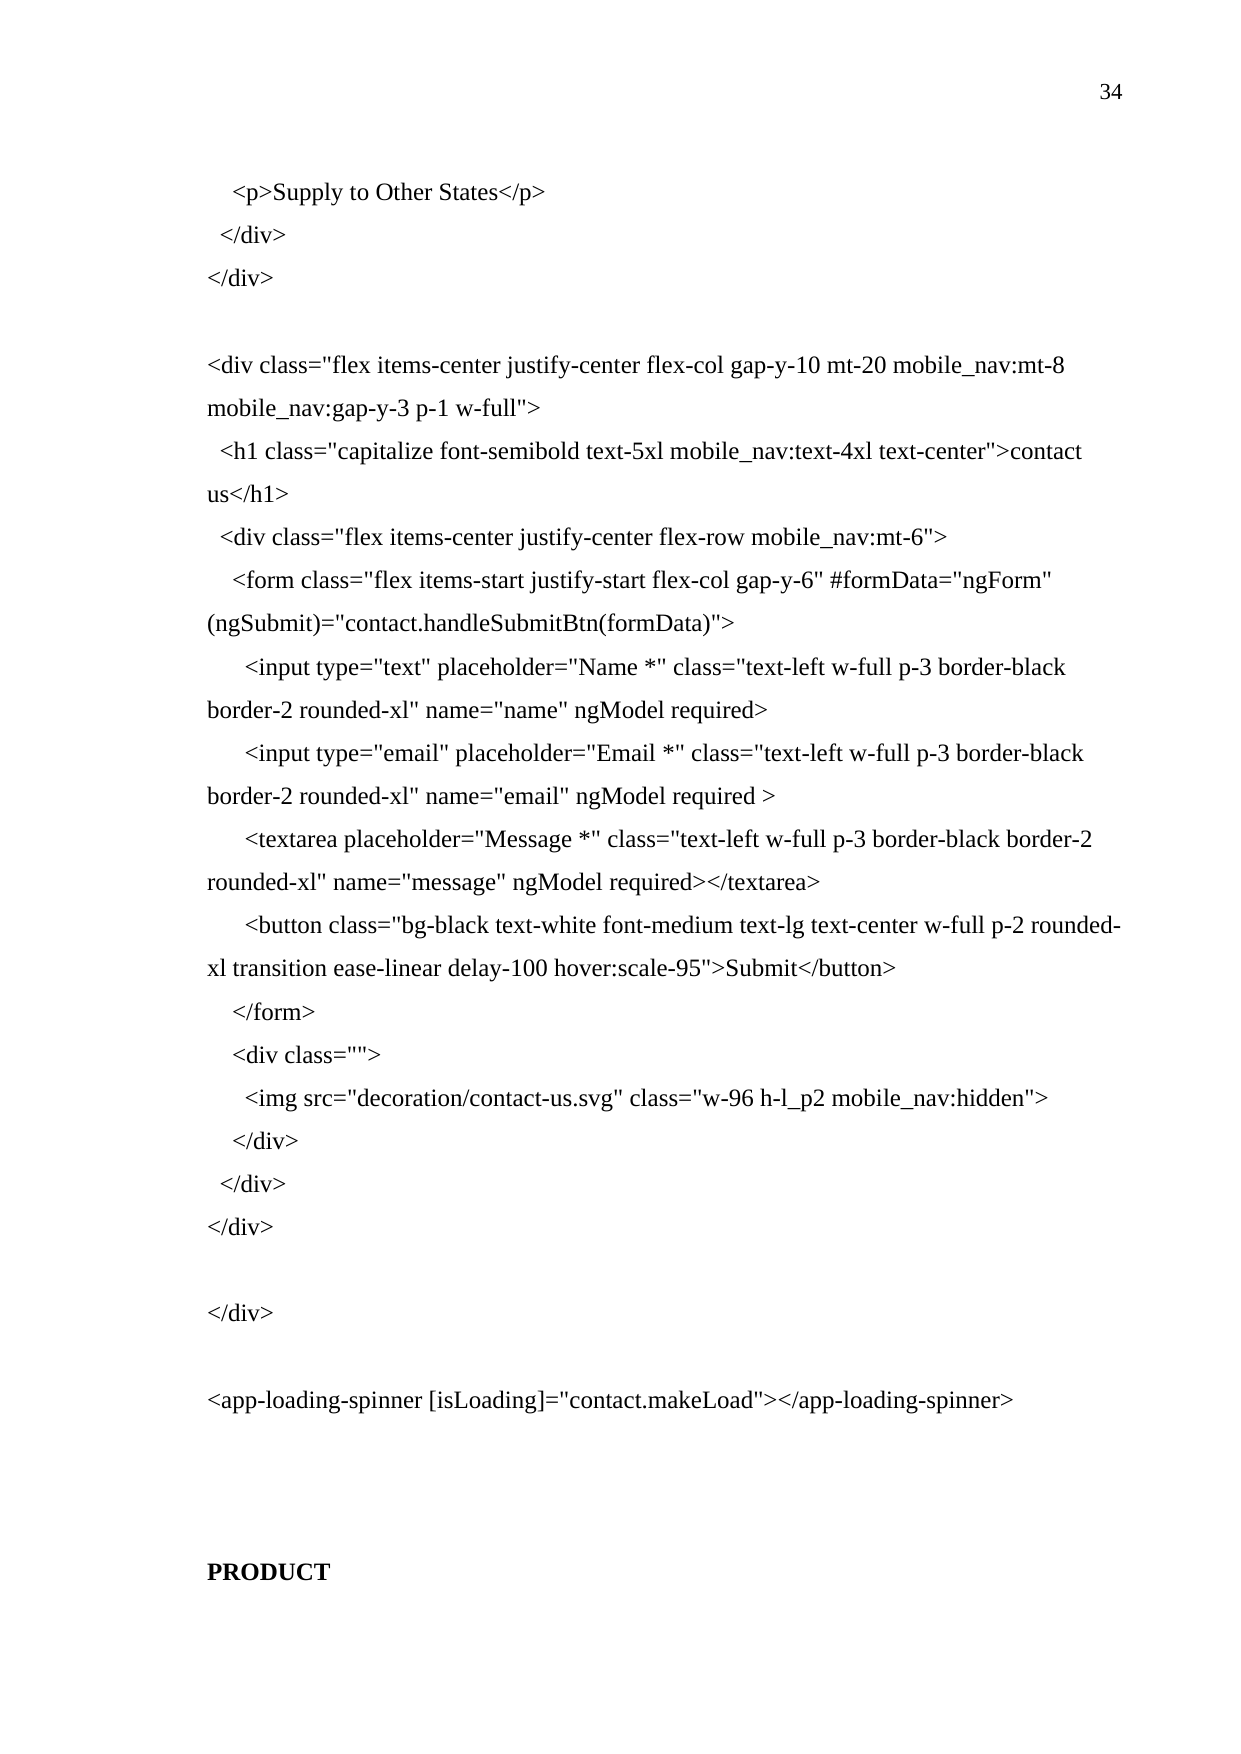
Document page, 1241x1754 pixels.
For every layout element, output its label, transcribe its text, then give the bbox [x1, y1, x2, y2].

text </div> [207, 1126, 1122, 1155]
text </div> [207, 220, 1122, 249]
text PRODUCT [207, 1557, 1122, 1586]
text </form> [207, 997, 1122, 1025]
text <img src="decoration/contact-us.svg" class="w-96 h-l_p2 mobile_nav:hidden"> [207, 1083, 1122, 1112]
text <input type="email" placeholder="Email *" class="text-left w-full p-3 border-black border-2 rounded-xl" name="email" ngModel required > [207, 738, 1122, 810]
text <div class="flex items-center justify-center flex-col gap-y-10 mt-20 mobile_nav:mt-8 mobile_nav:gap-y-3 p-1 w-full"> [207, 350, 1122, 422]
text <p>Supply to Other States</p> [207, 177, 1122, 206]
text <textarea placeholder="Message *" class="text-left w-full p-3 border-black border-2 rounded-xl" name="message" ngModel required></textarea> [207, 824, 1122, 896]
text <div class=""> [207, 1040, 1122, 1068]
text <h1 class="capitalize font-semibold text-5xl mobile_nav:text-4xl text-center">contact us</h1> [207, 436, 1122, 508]
text <app-loading-spinner [isLoading]="contact.makeLoad"></app-loading-spinner> [207, 1385, 1122, 1413]
text </div> [207, 1169, 1122, 1198]
text </div> [207, 1298, 1122, 1327]
text <div class="flex items-center justify-center flex-row mobile_nav:mt-6"> [207, 522, 1122, 551]
text </div> [207, 1212, 1122, 1241]
text <form class="flex items-start justify-start flex-col gap-y-6" #formData="ngForm" (ngSubmit)="contact.handleSubmitBtn(formData)"> [207, 565, 1122, 637]
text <input type="text" placeholder="Name *" class="text-left w-full p-3 border-black border-2 rounded-xl" name="name" ngModel required> [207, 652, 1122, 723]
text <button class="bg-black text-white font-medium text-lg text-center w-full p-2 rounded-xl transition ease-linear delay-100 hover:scale-95">Submit</button> [207, 910, 1122, 982]
text </div> [207, 263, 1122, 292]
